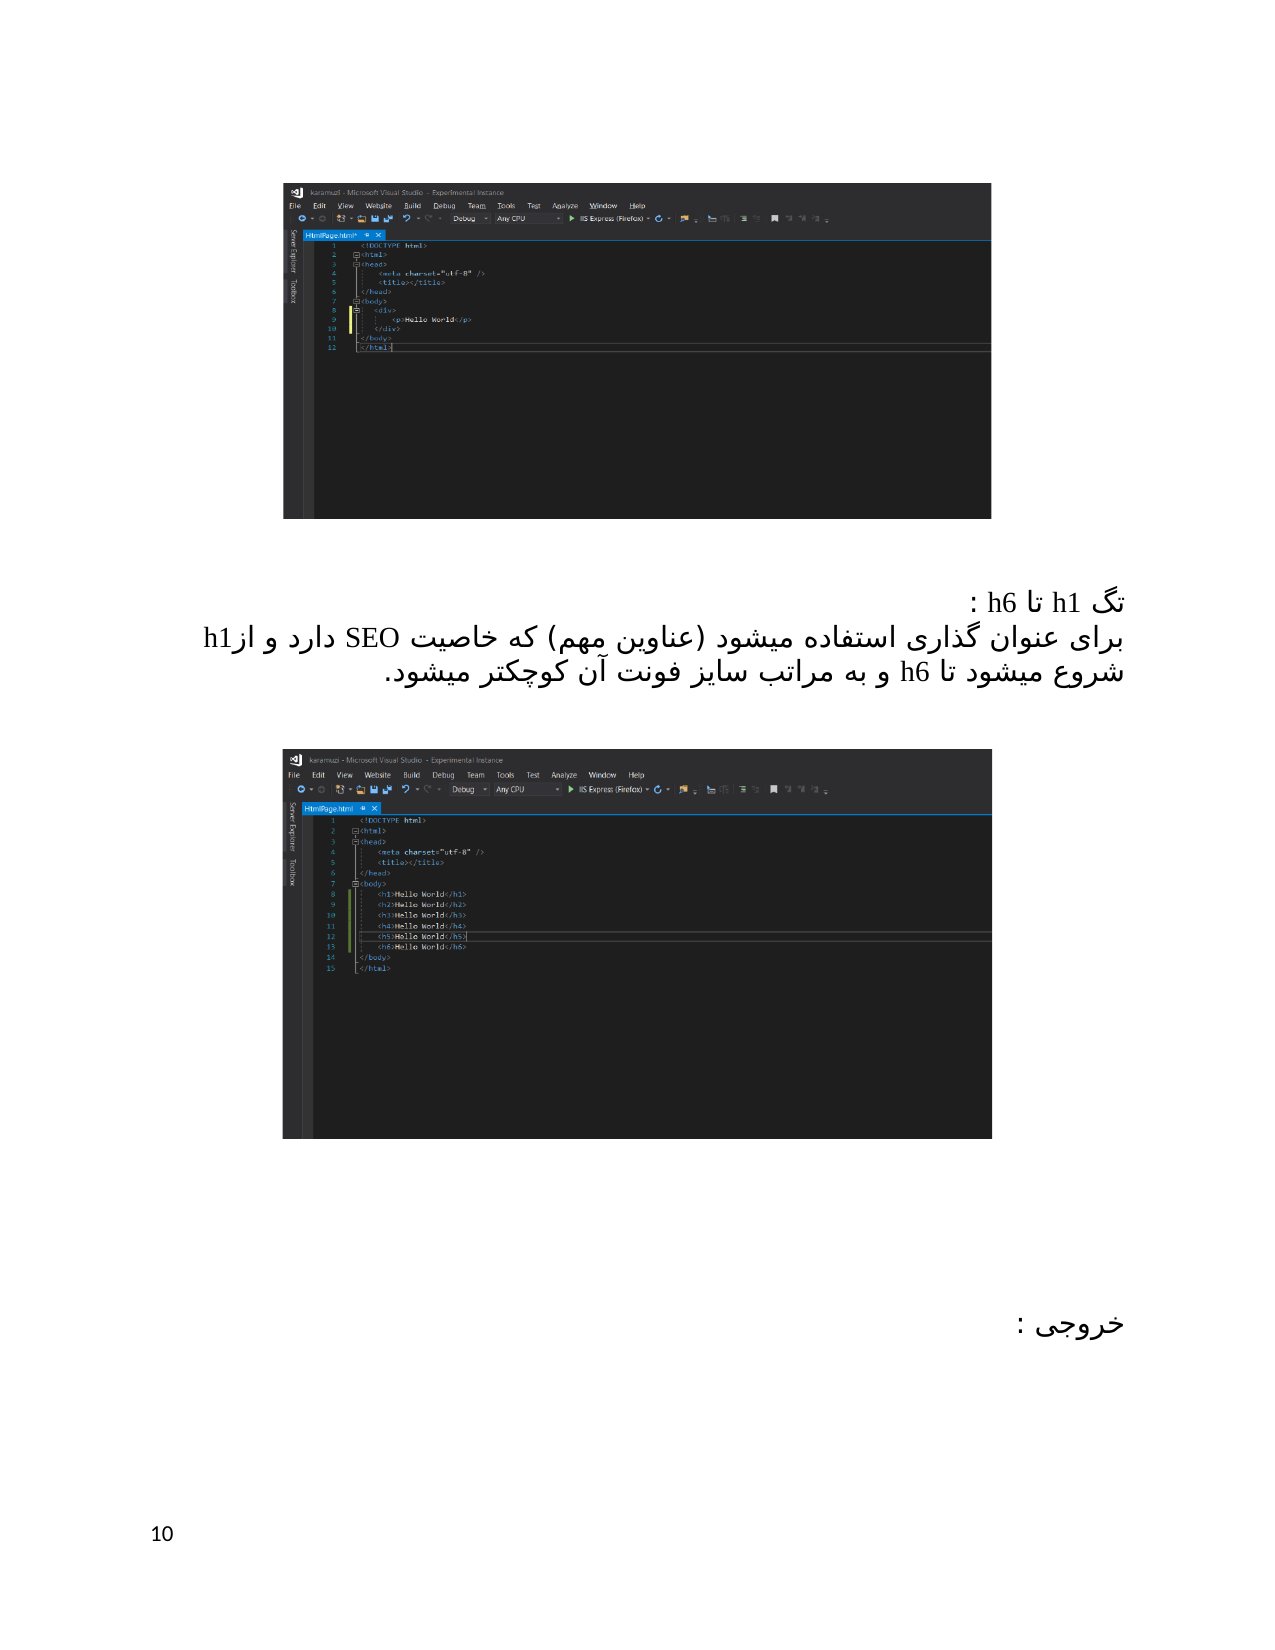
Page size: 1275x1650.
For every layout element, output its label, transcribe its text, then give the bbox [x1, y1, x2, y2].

picture [282, 749, 993, 1139]
text خروجی : [150, 1306, 1125, 1340]
picture [283, 183, 992, 519]
text تگ h1 تا h6 : [150, 586, 1125, 620]
text برای عنوان گذاری استفاده میشود (عناوین مهم) که خاصیت SEO دارد و ازh1 شروع میشود تا h6 و به مراتب سایز فونت آن کوچکتر میشود. [150, 620, 1125, 688]
